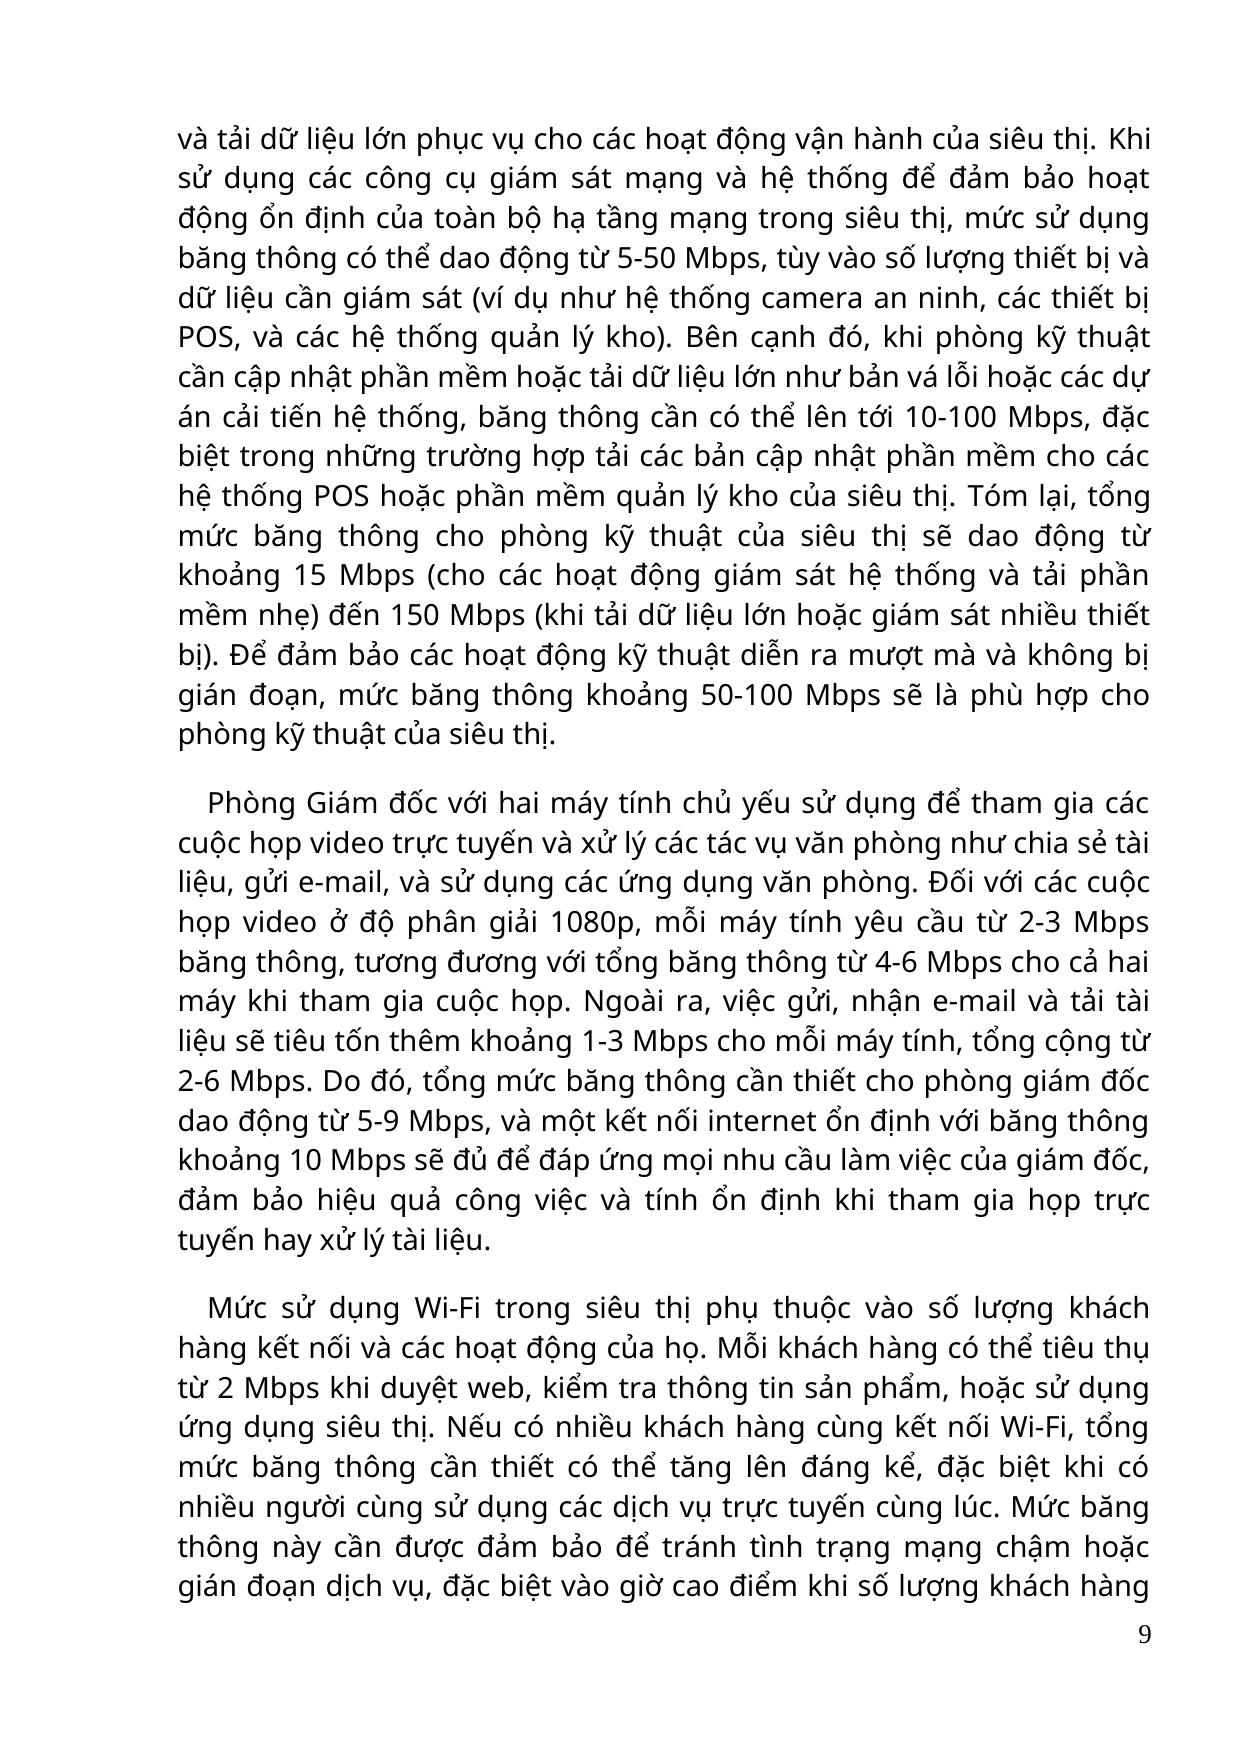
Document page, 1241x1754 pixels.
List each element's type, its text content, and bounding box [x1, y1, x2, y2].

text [177, 118, 1152, 753]
text Phòng Giám đốc với hai máy tính chủ yếu sử dụng để tham gia các cuộc họp video trực tuyến và xử lý các tác vụ văn phòng như chia sẻ tài liệu, gửi e-mail, và sử dụng các ứng dụng văn phòng. Đối với các cuộc họp video ở độ phân giải 1080p, mỗi máy tính yêu cầu từ 2-3 Mbps băng thông, tương đương với tổng băng thông từ 4-6 Mbps cho cả hai máy khi tham gia cuộc họp. Ngoài ra, việc gửi, nhận e-mail và tải tài liệu sẽ tiêu tốn thêm khoảng 1-3 Mbps cho mỗi máy tính, tổng cộng từ 2-6 Mbps. Do đó, tổng mức băng thông cần thiết cho phòng giám đốc dao động từ 5-9 Mbps, và một kết nối internet ổn định với băng thông khoảng 10 Mbps sẽ đủ để đáp ứng mọi nhu cầu làm việc của giám đốc, đảm bảo hiệu quả công việc và tính ổn định khi tham gia họp trực tuyến hay xử lý tài liệu. [177, 782, 1152, 1258]
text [177, 1288, 1152, 1605]
